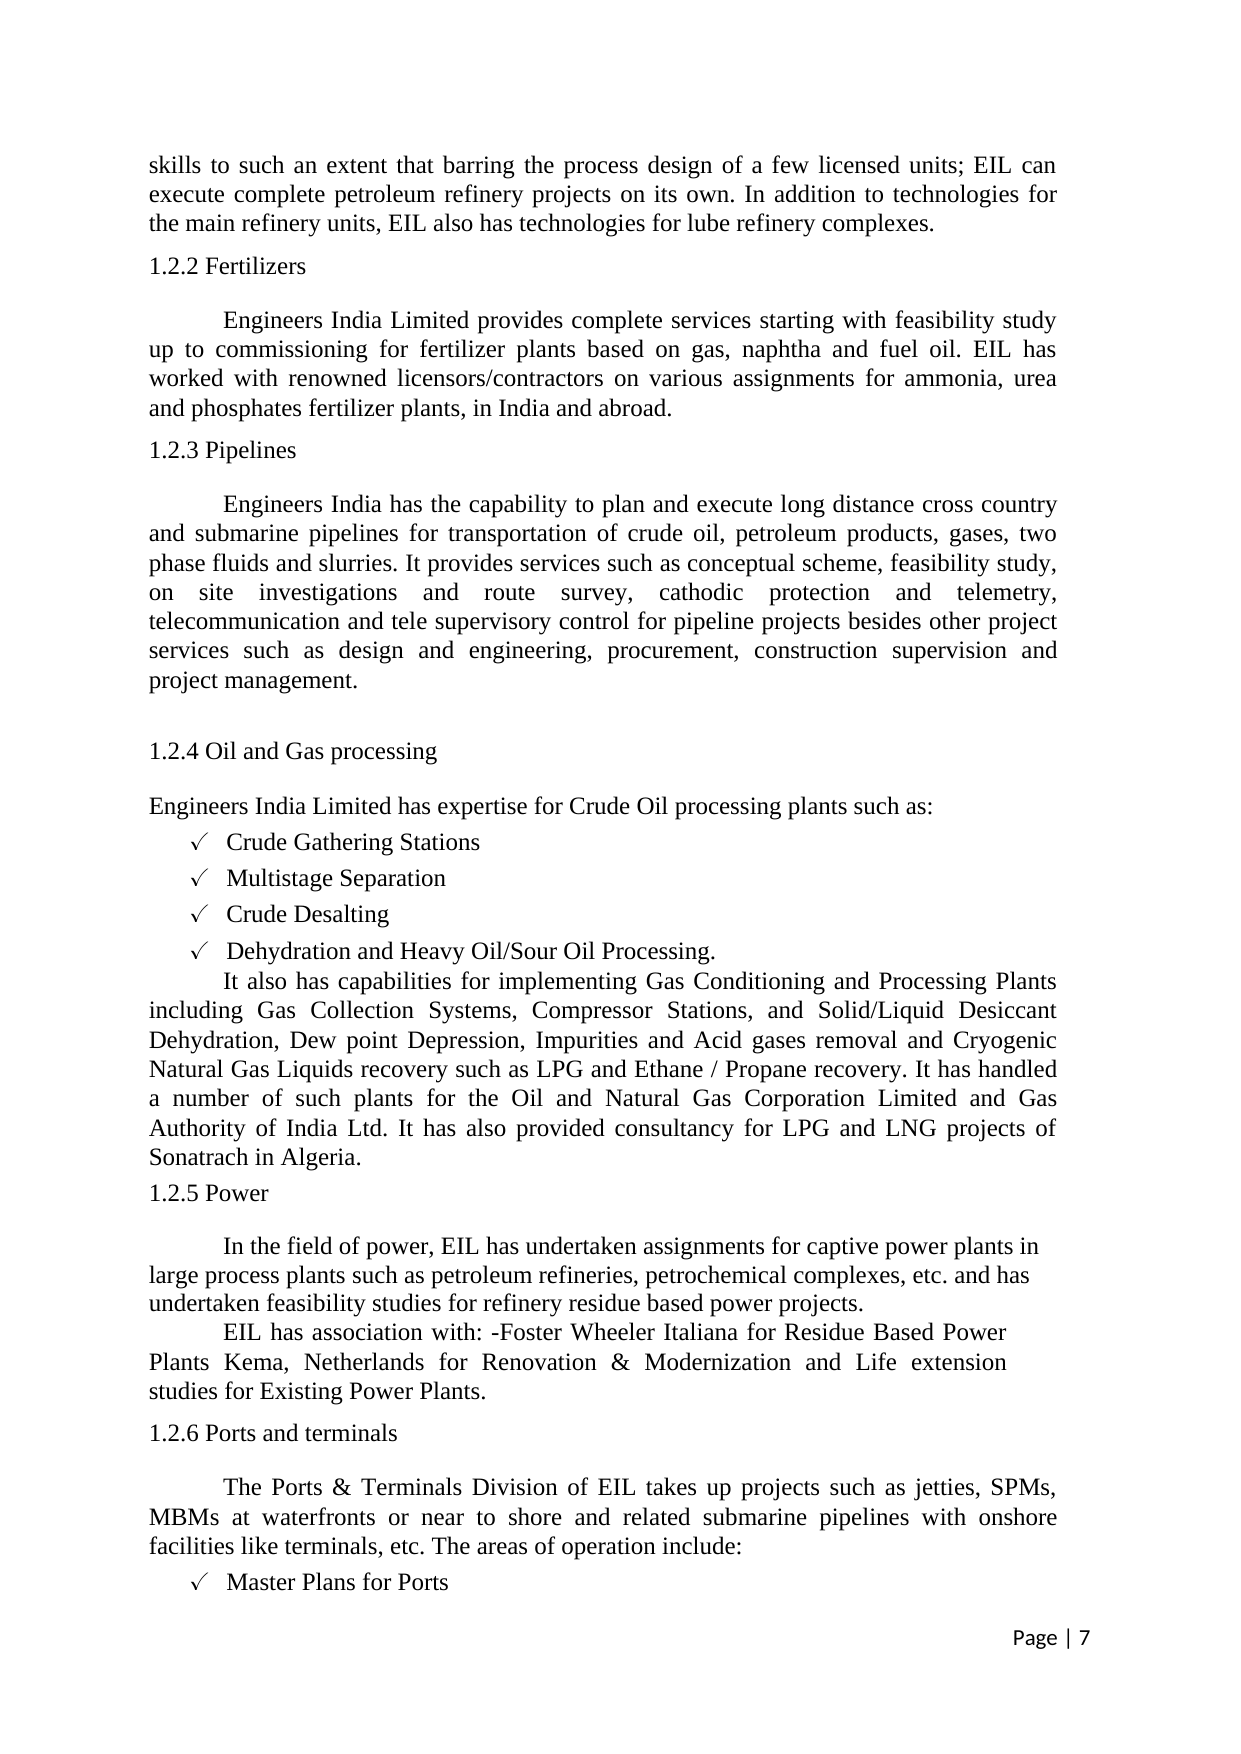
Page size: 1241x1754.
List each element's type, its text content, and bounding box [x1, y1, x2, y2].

text Engineers India Limited provides complete services starting with feasibility study up to commissioning for fertilizer plants based on gas, naphtha and fuel oil. EIL has worked with renowned licensors/contractors on various assignments for ammonia, urea and phosphates fertilizer plants, in India and abroad. [148, 305, 1058, 422]
text In the field of power, EIL has undertaken assignments for captive power plants in large process plants such as petroleum refineries, petrochemical complexes, etc. and has undertaken feasibility studies for refinery residue based power projects. [148, 1232, 1059, 1317]
text Engineers India Limited has expertise for Crude Oil processing plants such as: [148, 791, 1058, 819]
text Engineers India has the capability to plan and execute long distance cross country and submarine pipelines for transportation of crude oil, petroleum products, gases, two phase fluids and slurries. It provides services such as conceptual scheme, feasibility study, on site investigations and route survey, cathodic protection and telemetry, telecommunication and tele supervisory control for pipeline projects besides other project services such as design and engineering, procurement, construction supervision and project management. [148, 489, 1058, 694]
text 1.2.5 Power [148, 1178, 1058, 1207]
text 1.2.3 Pipelines [148, 435, 1058, 464]
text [148, 150, 1058, 237]
text 1.2.2 Fertilizers [148, 251, 1058, 279]
text 1.2.4 Oil and Gas processing [148, 736, 1058, 765]
text 1.2.6 Ports and terminals [148, 1418, 1058, 1447]
list Crude Desalting [189, 899, 1058, 928]
list Multistage Separation [189, 863, 1058, 892]
text It also has capabilities for implementing Gas Conditioning and Processing Plants including Gas Collection Systems, Compressor Stations, and Solid/Liquid Desiccant Dehydration, Dew point Depression, Impurities and Acid gases removal and Cryogenic Natural Gas Liquids recovery such as LPG and Ethane / Propane recovery. It has handled a number of such plants for the Oil and Natural Gas Corporation Limited and Gas Authority of India Ltd. It has also provided consultancy for LPG and LNG projects of Sonatrach in Algeria. [148, 966, 1058, 1171]
text EIL has association with: -Foster Wheeler Italiana for Residue Based Power Plants Kema, Netherlands for Renovation & Modernization and Life extension studies for Existing Power Plants. [148, 1317, 1008, 1404]
list Dehydration and Heavy Oil/Sour Oil Processing. [189, 936, 1058, 964]
list Crude Gathering Stations [189, 827, 1058, 856]
list Master Plans for Ports [189, 1567, 1058, 1596]
text The Ports & Terminals Division of EIL takes up projects such as jetties, SPMs, MBMs at waterfronts or near to shore and related submarine pipelines with onshore facilities like terminals, etc. The areas of operation include: [148, 1472, 1058, 1559]
